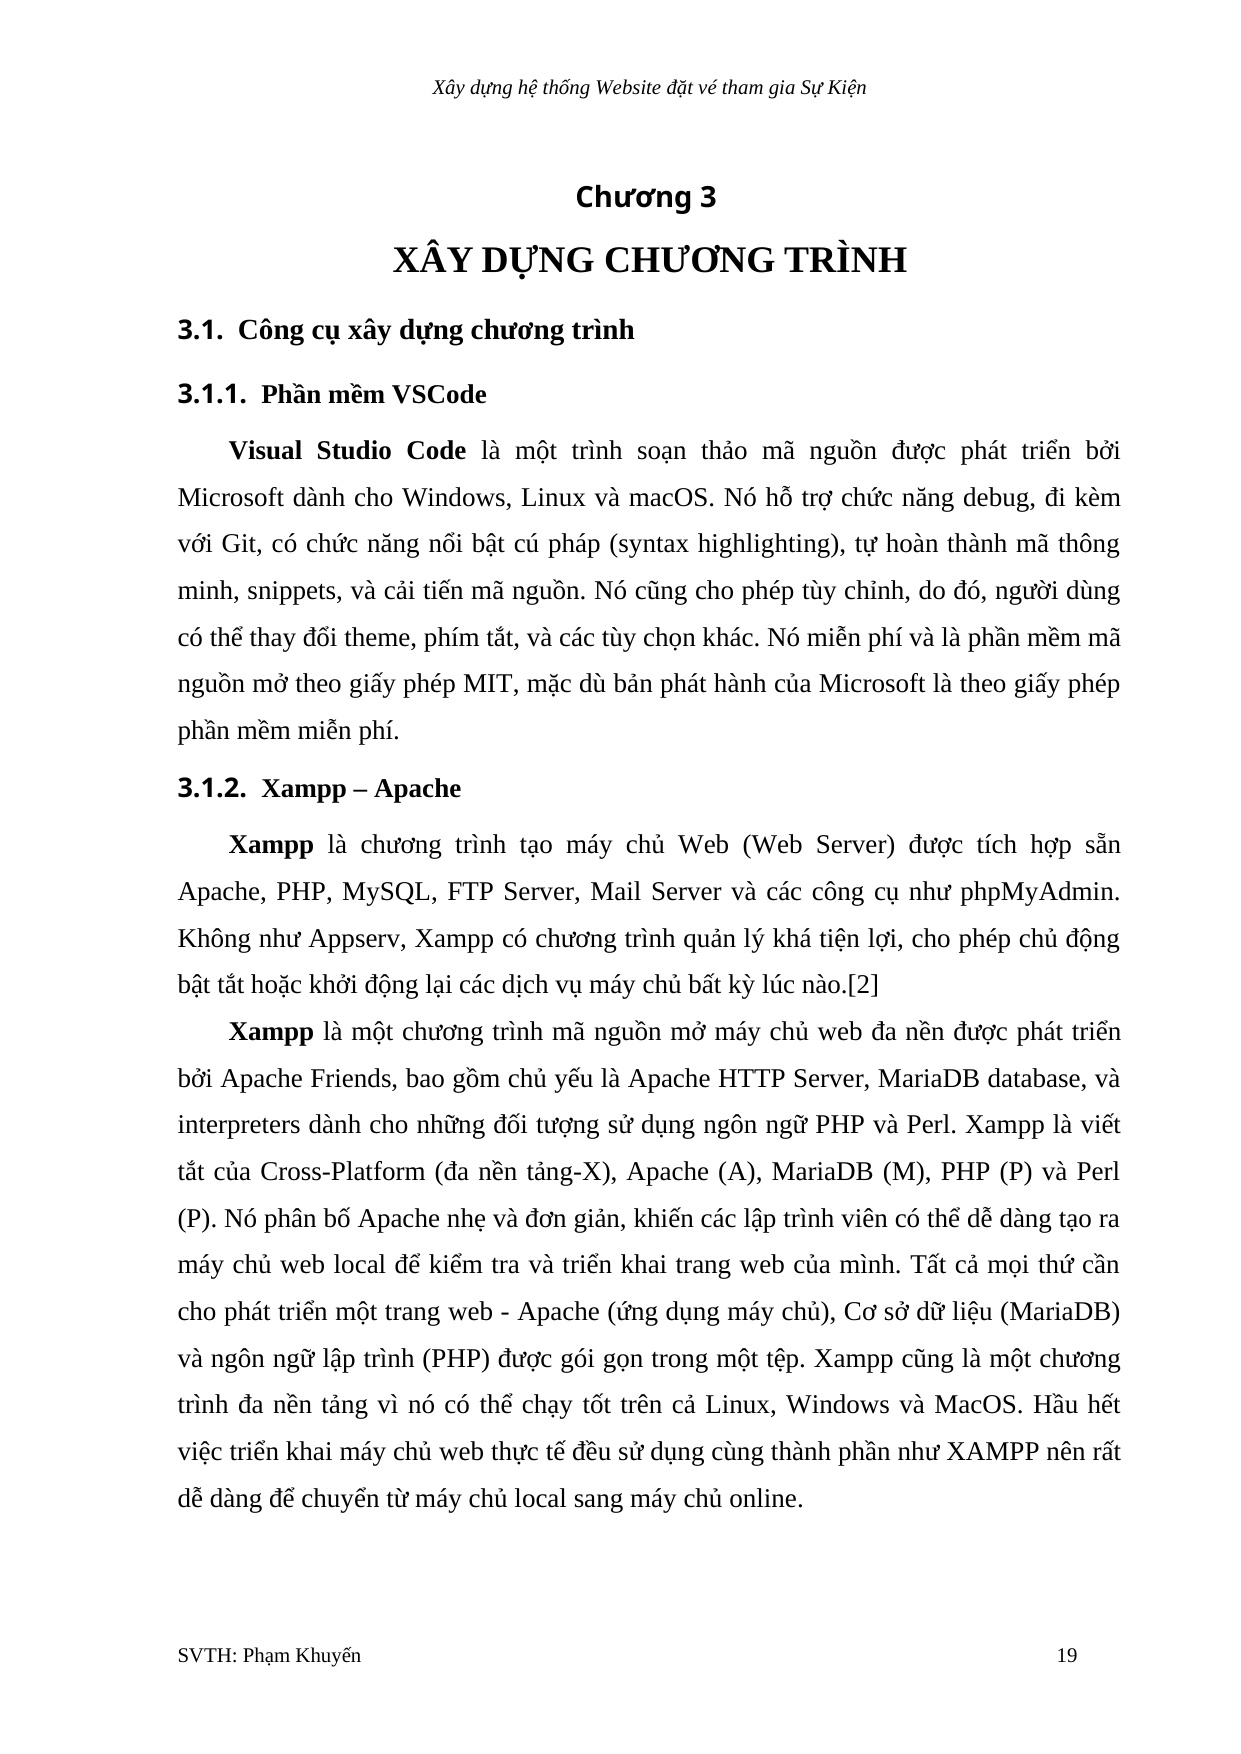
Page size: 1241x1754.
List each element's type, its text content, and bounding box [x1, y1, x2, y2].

text Xampp là một chương trình mã nguồn mở máy chủ web đa nền được phát triển bởi Apache Friends, bao gồm chủ yếu là Apache HTTP Server, MariaDB database, và interpreters dành cho những đối tượng sử dụng ngôn ngữ PHP và Perl. Xampp là viết tắt của Cross-Platform (đa nền tảng-X), Apache (A), MariaDB (M), PHP (P) và Perl (P). Nó phân bố Apache nhẹ và đơn giản, khiến các lập trình viên có thể dễ dàng tạo ra máy chủ web local để kiểm tra và triển khai trang web của mình. Tất cả mọi thứ cần cho phát triển một trang web - Apache (ứng dụng máy chủ), Cơ sở dữ liệu (MariaDB) và ngôn ngữ lập trình (PHP) được gói gọn trong một tệp. Xampp cũng là một chương trình đa nền tảng vì nó có thể chạy tốt trên cả Linux, Windows và MacOS. Hầu hết việc triển khai máy chủ web thực tế đều sử dụng cùng thành phần như XAMPP nên rất dễ dàng để chuyển từ máy chủ local sang máy chủ online. [177, 1015, 1122, 1513]
text Visual Studio Code là một trình soạn thảo mã nguồn được phát triển bởi Microsoft dành cho Windows, Linux và macOS. Nó hỗ trợ chức năng debug, đi kèm với Git, có chức năng nổi bật cú pháp (syntax highlighting), tự hoàn thành mã thông minh, snippets, và cải tiến mã nguồn. Nó cũng cho phép tùy chỉnh, do đó, người dùng có thể thay đổi theme, phím tắt, và các tùy chọn khác. Nó miễn phí và là phần mềm mã nguồn mở theo giấy phép MIT, mặc dù bản phát hành của Microsoft là theo giấy phép phần mềm miễn phí. [177, 434, 1122, 745]
subtitle Xampp – Apache [177, 769, 1122, 806]
subtitle XÂY DỰNG CHƯƠNG TRÌNH [177, 173, 1122, 281]
subtitle Phần mềm VSCode [177, 374, 1122, 411]
subtitle Công cụ xây dựng chương trình [177, 311, 1122, 348]
text Xampp là chương trình tạo máy chủ Web (Web Server) được tích hợp sẵn Apache, PHP, MySQL, FTP Server, Mail Server và các công cụ như phpMyAdmin. Không như Appserv, Xampp có chương trình quản lý khá tiện lợi, cho phép chủ động bật tắt hoặc khởi động lại các dịch vụ máy chủ bất kỳ lúc nào.[2] [177, 828, 1122, 999]
